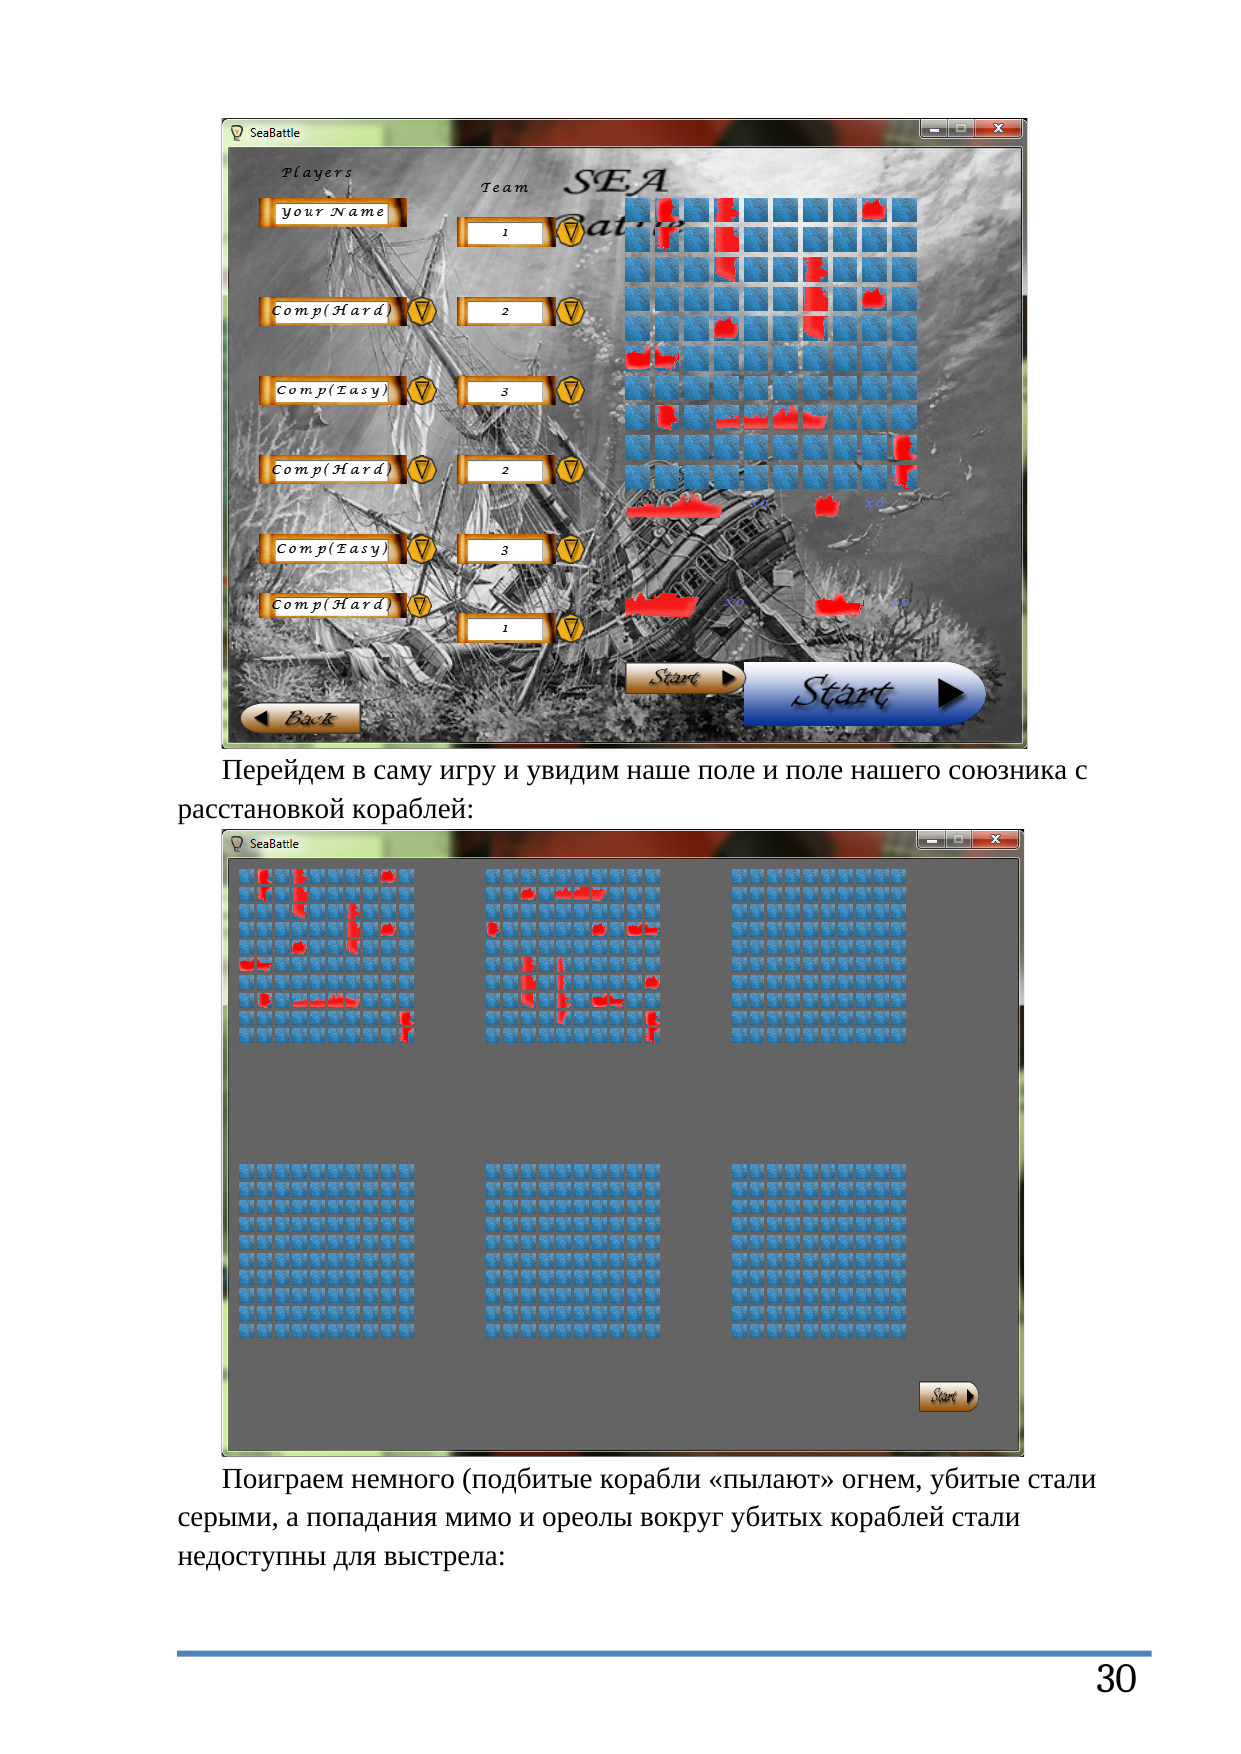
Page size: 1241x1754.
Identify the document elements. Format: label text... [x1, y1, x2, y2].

text Перейдем в саму игру и увидим наше поле и поле нашего союзника с расстановкой кораблей: [177, 752, 1152, 824]
picture [221, 118, 1028, 749]
picture [221, 829, 1025, 1457]
text Поиграем немного (подбитые корабли «пылают» огнем, убитые стали серыми, а попадания мимо и ореолы вокруг убитых кораблей стали недоступны для выстрела: [177, 1461, 1152, 1572]
